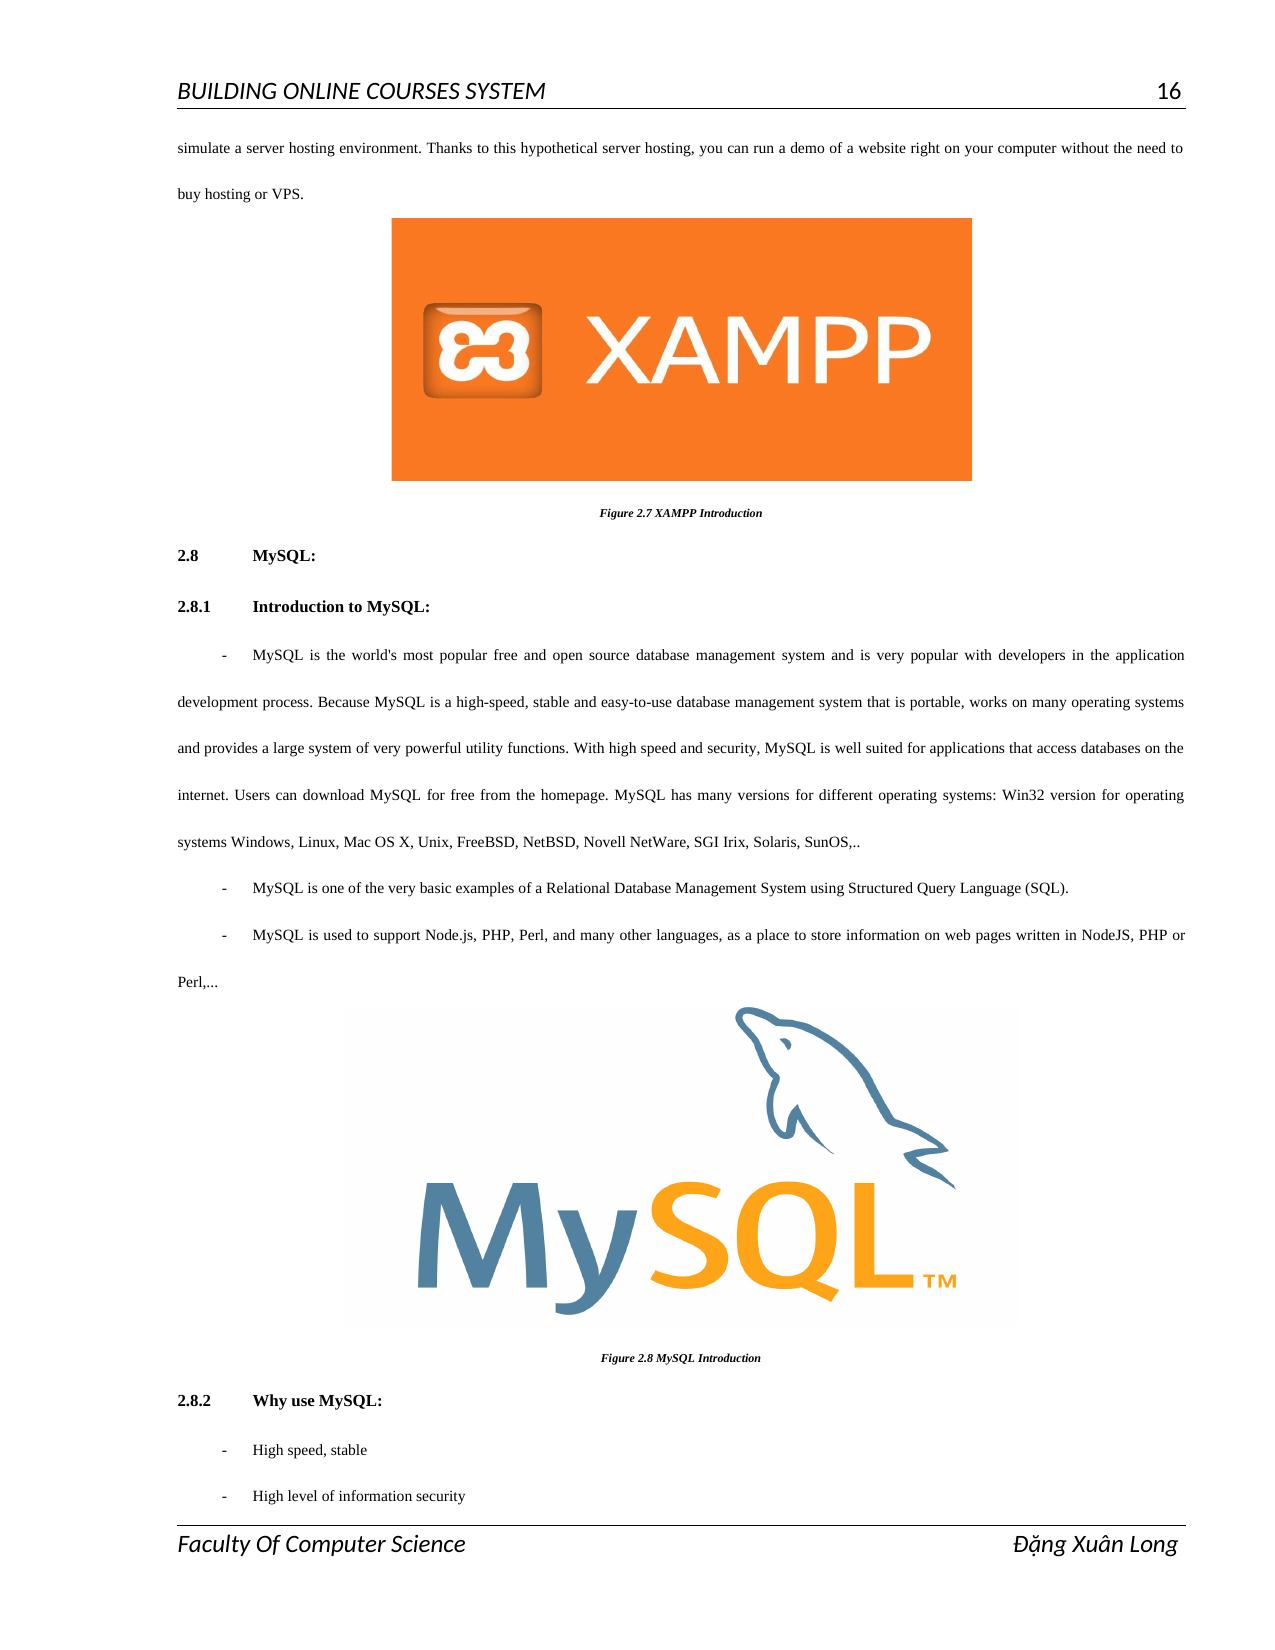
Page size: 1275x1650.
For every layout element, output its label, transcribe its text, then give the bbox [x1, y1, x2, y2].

subtitle Introduction to MySQL: [177, 582, 1186, 616]
list High speed, stable [177, 1427, 1186, 1458]
list MySQL is used to support Node.js, PHP, Perl, and many other languages, as a place to store information on web pages written in NodeJS, PHP or Perl,... [177, 913, 1186, 991]
list High level of information security [177, 1474, 1186, 1505]
picture [391, 218, 973, 481]
list MySQL is one of the very basic examples of a Relational Database Management System using Structured Query Language (SQL). [177, 866, 1186, 897]
subtitle MySQL: [177, 532, 1186, 566]
picture [343, 1006, 1021, 1326]
text Figure 2.8 MySQL Introduction [177, 1341, 1186, 1365]
subtitle Why use MySQL: [177, 1377, 1186, 1411]
list MySQL is the world's most popular free and open source database management system and is very popular with developers in the application development process. Because MySQL is a high-speed, stable and easy-to-use database management system that is portable, works on many operating systems and provides a large system of very powerful utility functions. With high speed and security, MySQL is well suited for applications that access databases on the internet. Users can download MySQL for free from the homepage. MySQL has many versions for different operating systems: Win32 version for operating systems Windows, Linux, Mac OS X, Unix, FreeBSD, NetBSD, Novell NetWare, SGI Irix, Solaris, SunOS,.. [177, 633, 1186, 851]
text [177, 125, 1186, 203]
text Figure 2.7 XAMPP Introduction [177, 496, 1186, 520]
